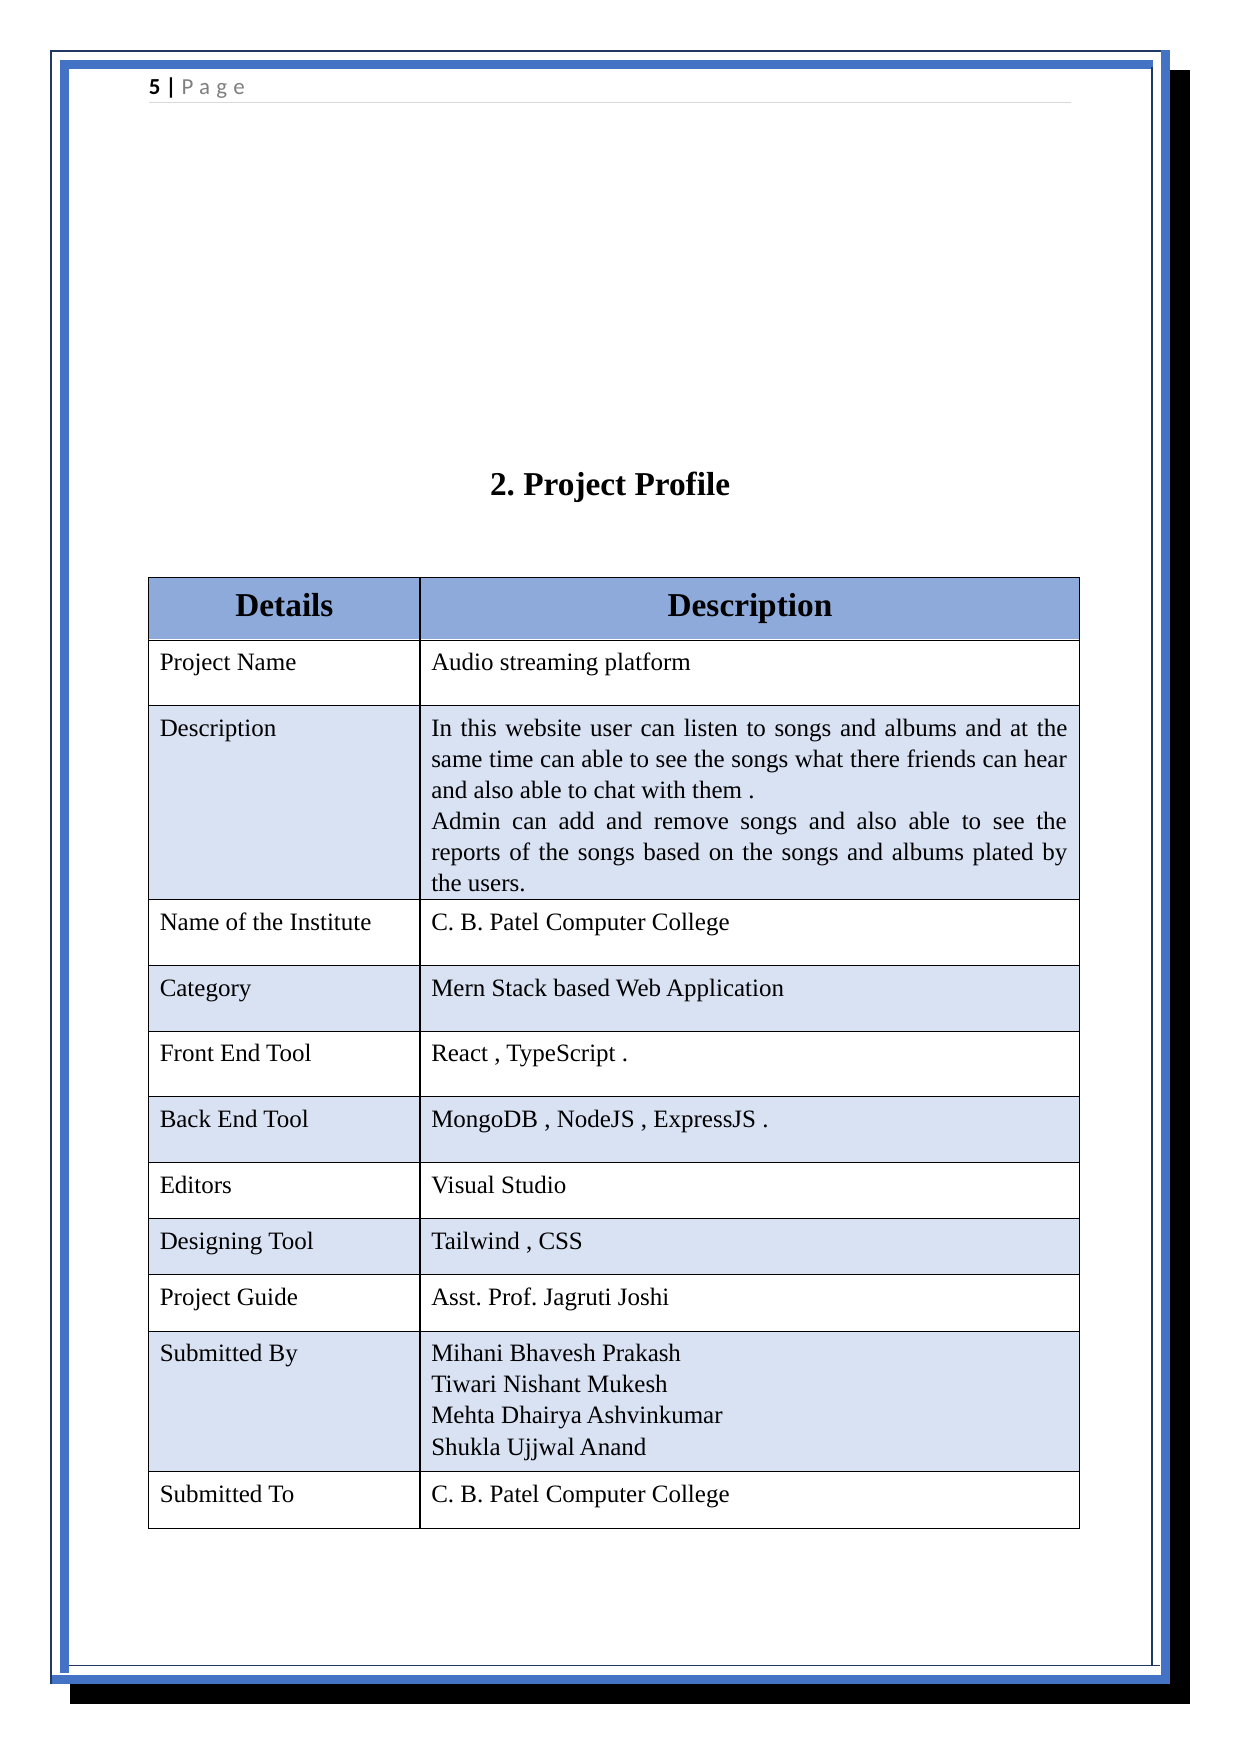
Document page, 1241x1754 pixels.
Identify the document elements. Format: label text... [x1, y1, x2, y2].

table_cell Tailwind , CSS [421, 1219, 1079, 1274]
table_cell Designing Tool [149, 1219, 419, 1274]
table_cell Description [149, 706, 419, 899]
table_cell C. B. Patel Computer College [421, 900, 1079, 965]
table_cell Audio streaming platform [421, 641, 1079, 705]
table_cell Project Guide [149, 1275, 419, 1331]
table_cell Editors [149, 1163, 419, 1218]
table_cell Back End Tool [149, 1097, 419, 1162]
table_cell Name of the Institute [149, 900, 419, 965]
table_cell MongoDB , NodeJS , ExpressJS . [421, 1097, 1079, 1162]
text 2. Project Profile [148, 464, 1071, 502]
table_cell Mern Stack based Web Application [421, 966, 1079, 1031]
table_cell Category [149, 966, 419, 1031]
table_cell Asst. Prof. Jagruti Joshi [421, 1275, 1079, 1331]
table_cell C. B. Patel Computer College [421, 1472, 1079, 1527]
table_header Description [421, 578, 1079, 639]
table_cell Front End Tool [149, 1032, 419, 1096]
table_cell React , TypeScript . [421, 1032, 1079, 1096]
table_cell In this website user can listen to songs and albums and at the same time can able to see the songs what there friends can hear and also able to chat with them . Admin can add and remove songs and also able to see the reports of the songs based on the songs and albums plated by the users. [421, 706, 1079, 899]
table_cell Project Name [149, 641, 419, 705]
table_cell Visual Studio [421, 1163, 1079, 1218]
table_cell Submitted To [149, 1472, 419, 1527]
table_cell Mihani Bhavesh Prakash Tiwari Nishant Mukesh Mehta Dhairya Ashvinkumar Shukla Ujjwal Anand [421, 1332, 1079, 1471]
table_cell Submitted By [149, 1332, 419, 1471]
table_header Details [149, 578, 419, 639]
